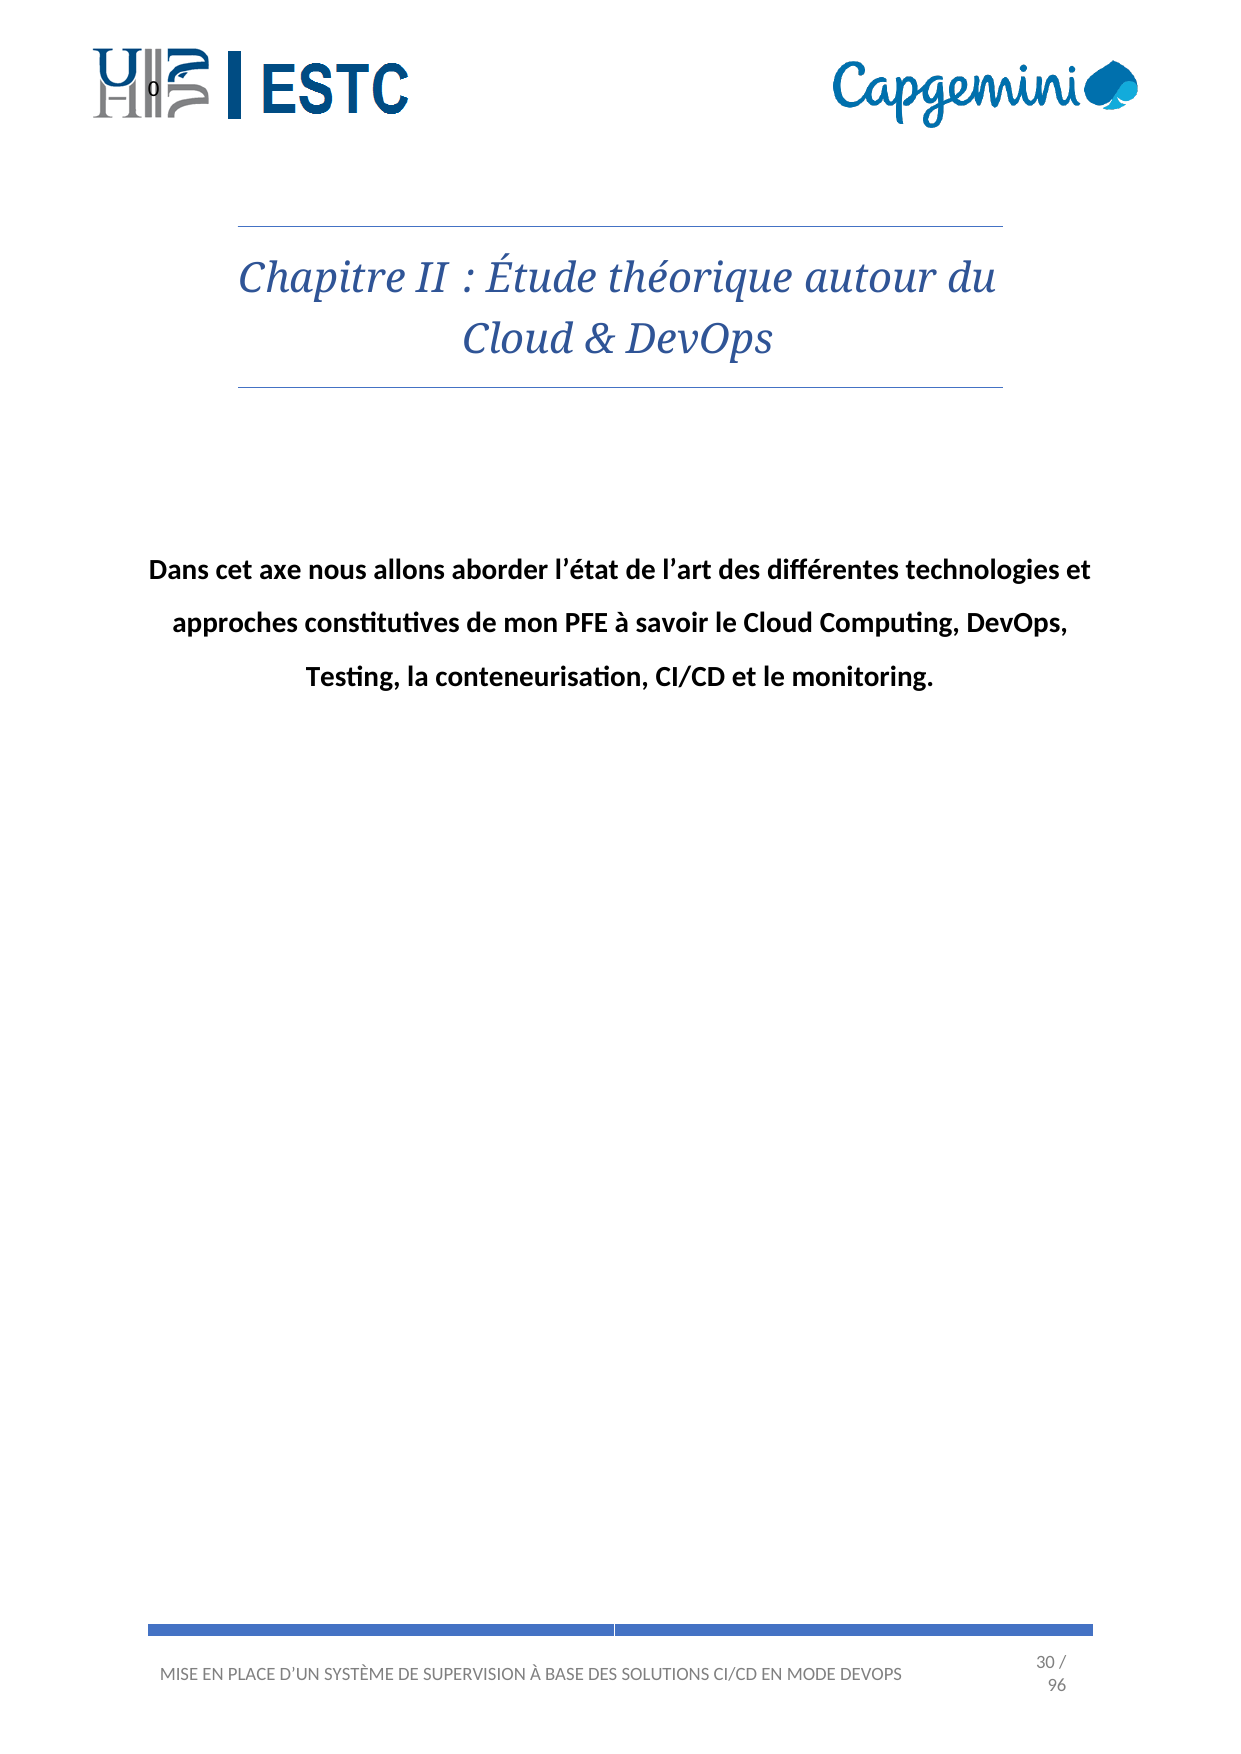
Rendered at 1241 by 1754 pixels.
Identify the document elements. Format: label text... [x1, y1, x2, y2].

subtitle Chapitre II : Étude théorique autour du Cloud & DevOps [238, 227, 1003, 387]
text Dans cet axe nous allons aborder l’état de l’art des différentes technologies et approches constitutives de mon PFE à savoir le Cloud Computing, DevOps, Testing, la conteneurisation, CI/CD et le monitoring. [148, 551, 1093, 693]
picture [87, 40, 418, 136]
picture [833, 60, 1139, 128]
